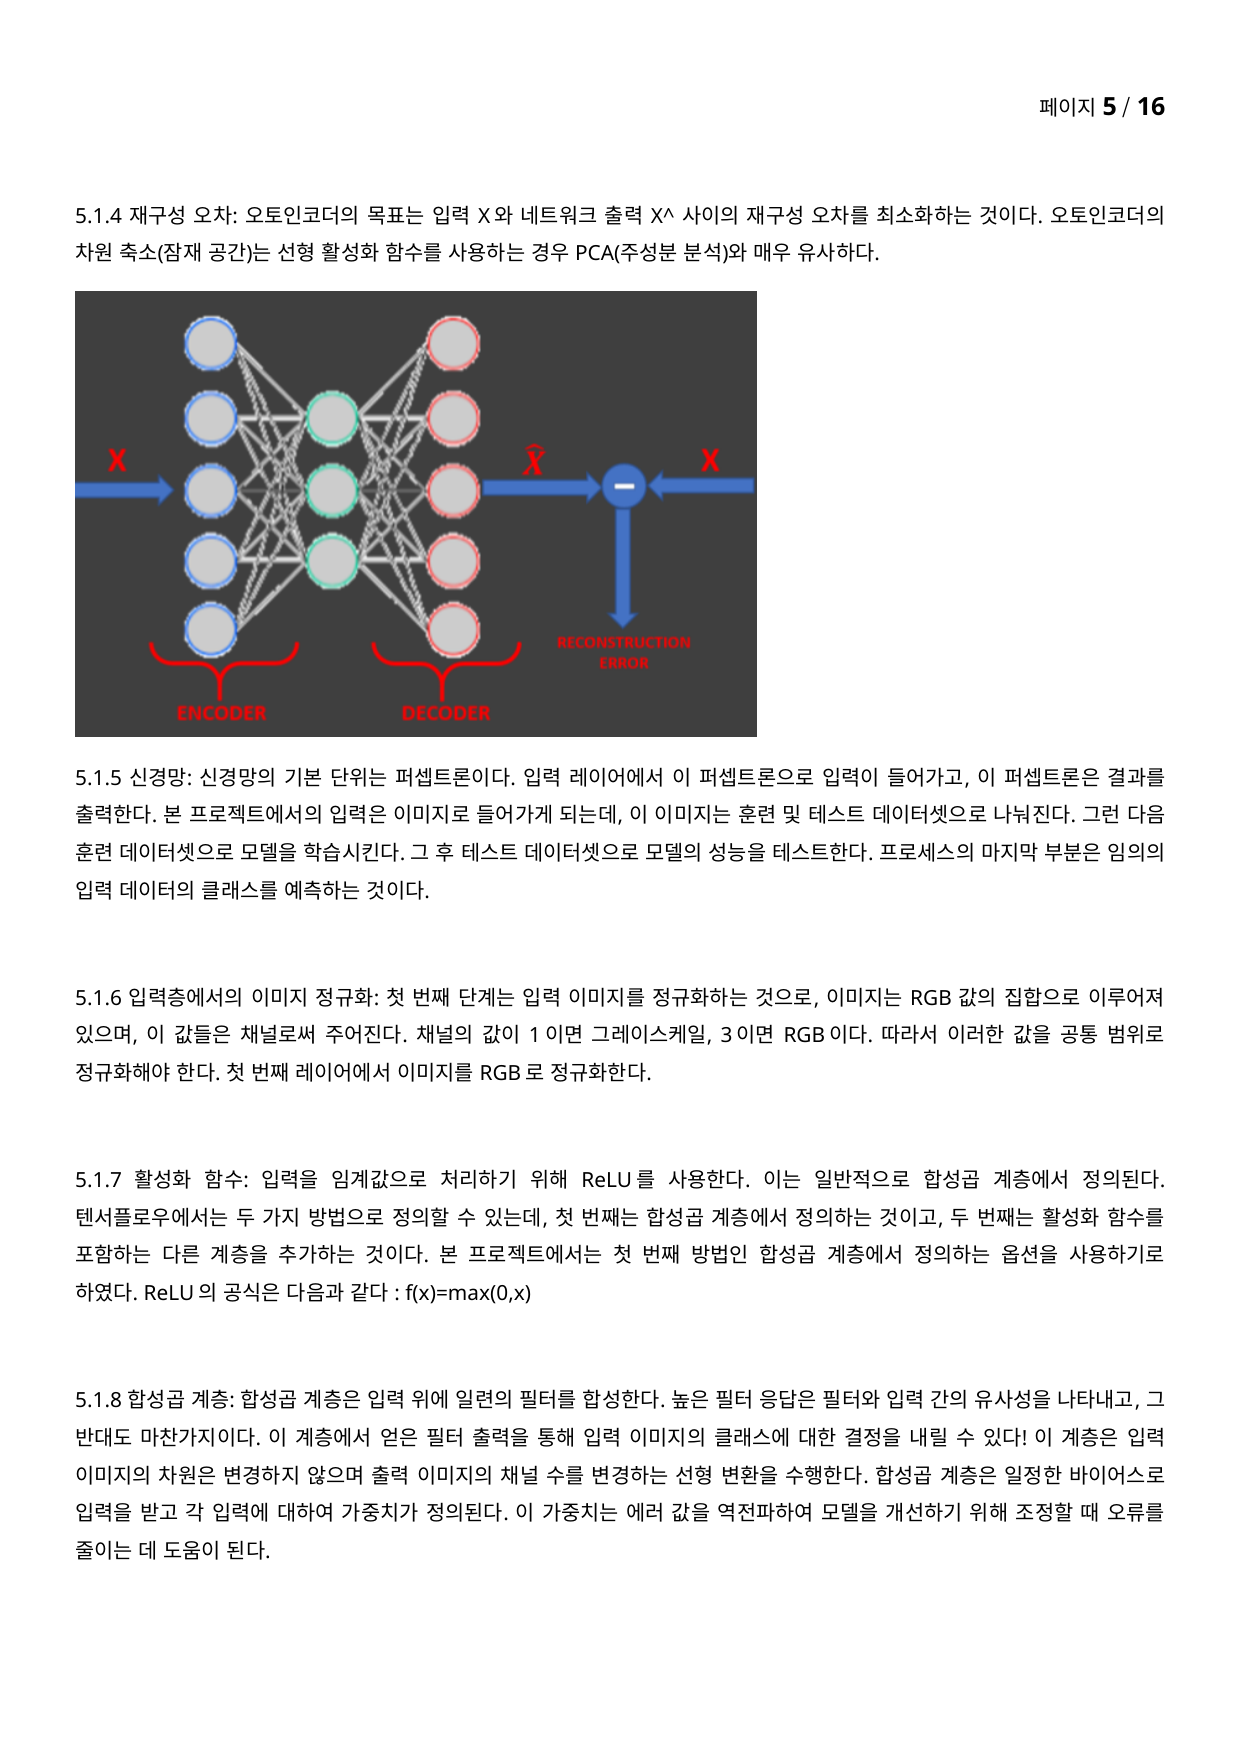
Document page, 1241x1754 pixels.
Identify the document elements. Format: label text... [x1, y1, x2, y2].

text 5.1.7 활성화 함수: 입력을 임계값으로 처리하기 위해 ReLU를 사용한다. 이는 일반적으로 합성곱 계층에서 정의된다. 텐서플로우에서는 두 가지 방법으로 정의할 수 있는데, 첫 번째는 합성곱 계층에서 정의하는 것이고, 두 번째는 활성화 함수를 포함하는 다른 계층을 추가하는 것이다. 본 프로젝트에서는 첫 번째 방법인 합성곱 계층에서 정의하는 옵션을 사용하기로 하였다. ReLU의 공식은 다음과 같다 : f(x)=max⁡(0,x) [75, 1163, 1165, 1307]
text 5.1.4 재구성 오차: 오토인코더의 목표는 입력 X와 네트워크 출력 X^ 사이의 재구성 오차를 최소화하는 것이다. 오토인코더의 차원 축소(잠재 공간)는 선형 활성화 함수를 사용하는 경우 PCA(주성분 분석)와 매우 유사하다. [75, 199, 1165, 267]
picture [75, 291, 757, 737]
text 5.1.8 합성곱 계층: 합성곱 계층은 입력 위에 일련의 필터를 합성한다. 높은 필터 응답은 필터와 입력 간의 유사성을 나타내고, 그 반대도 마찬가지이다. 이 계층에서 얻은 필터 출력을 통해 입력 이미지의 클래스에 대한 결정을 내릴 수 있다! 이 계층은 입력 이미지의 차원은 변경하지 않으며 출력 이미지의 채널 수를 변경하는 선형 변환을 수행한다. 합성곱 계층은 일정한 바이어스로 입력을 받고 각 입력에 대하여 가중치가 정의된다. 이 가중치는 에러 값을 역전파하여 모델을 개선하기 위해 조정할 때 오류를 줄이는 데 도움이 된다. [75, 1383, 1165, 1565]
text 5.1.5 신경망: 신경망의 기본 단위는 퍼셉트론이다. 입력 레이어에서 이 퍼셉트론으로 입력이 들어가고, 이 퍼셉트론은 결과를 출력한다. 본 프로젝트에서의 입력은 이미지로 들어가게 되는데, 이 이미지는 훈련 및 테스트 데이터셋으로 나눠진다. 그런 다음 훈련 데이터셋으로 모델을 학습시킨다. 그 후 테스트 데이터셋으로 모델의 성능을 테스트한다. 프로세스의 마지막 부분은 임의의 입력 데이터의 클래스를 예측하는 것이다. [75, 761, 1165, 904]
text 5.1.6 입력층에서의 이미지 정규화: 첫 번째 단계는 입력 이미지를 정규화하는 것으로, 이미지는 RGB 값의 집합으로 이루어져 있으며, 이 값들은 채널로써 주어진다. 채널의 값이 1이면 그레이스케일, 3이면 RGB이다. 따라서 이러한 값을 공통 범위로 정규화해야 한다. 첫 번째 레이어에서 이미지를 RGB로 정규화한다. [75, 981, 1165, 1087]
